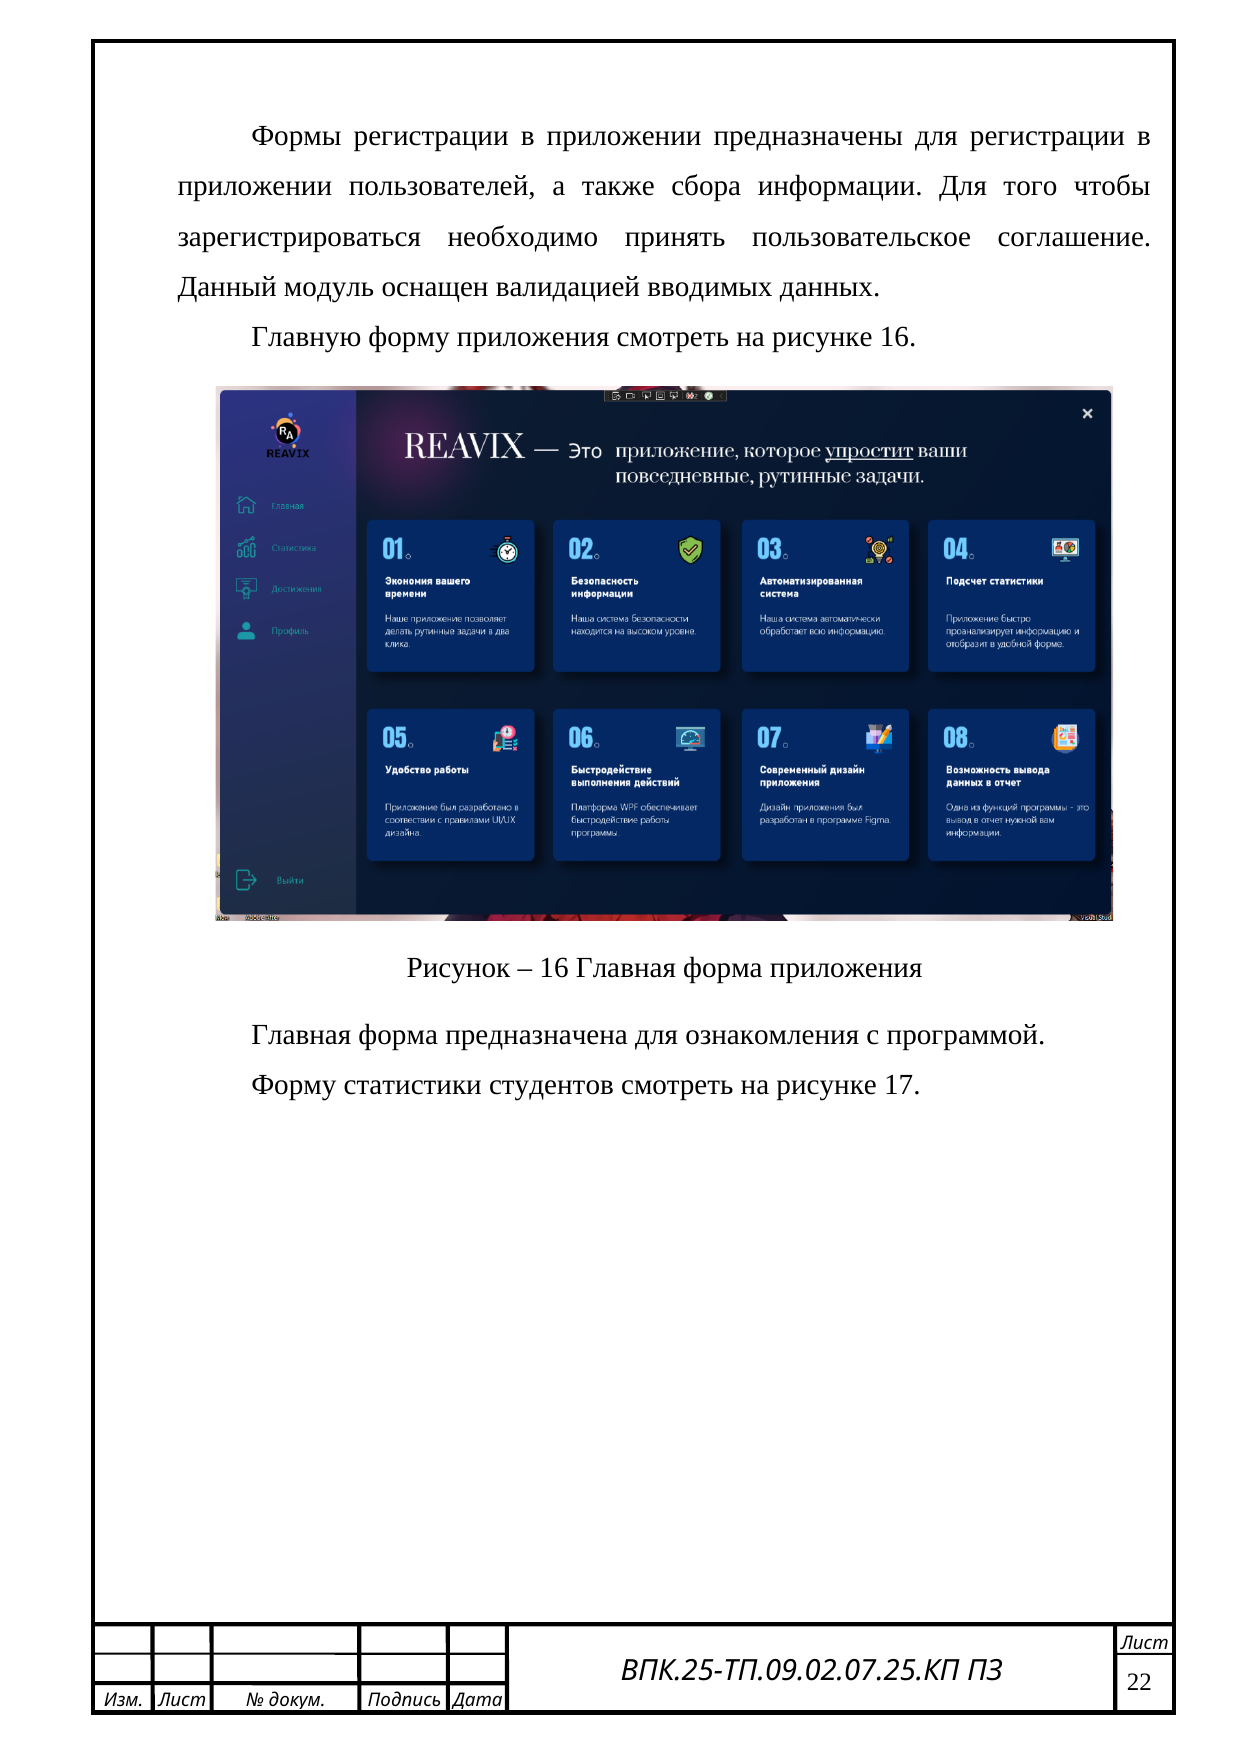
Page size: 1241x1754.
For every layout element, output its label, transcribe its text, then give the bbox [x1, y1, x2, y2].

text Рисунок – 16 Главная форма приложения [177, 950, 1152, 983]
text Формы регистрации в приложении предназначены для регистрации в приложении пользователей, а также сбора информации. Для того чтобы зарегистрироваться необходимо принять пользовательское соглашение. Данный модуль оснащен валидацией вводимых данных. [177, 118, 1152, 303]
text Главную форму приложения смотреть на рисунке 16. [177, 319, 1152, 353]
text Форму статистики студентов смотреть на рисунке 17. [177, 1067, 1152, 1101]
picture [215, 386, 1114, 921]
text Главная форма предназначена для ознакомления с программой. [177, 1017, 1152, 1050]
